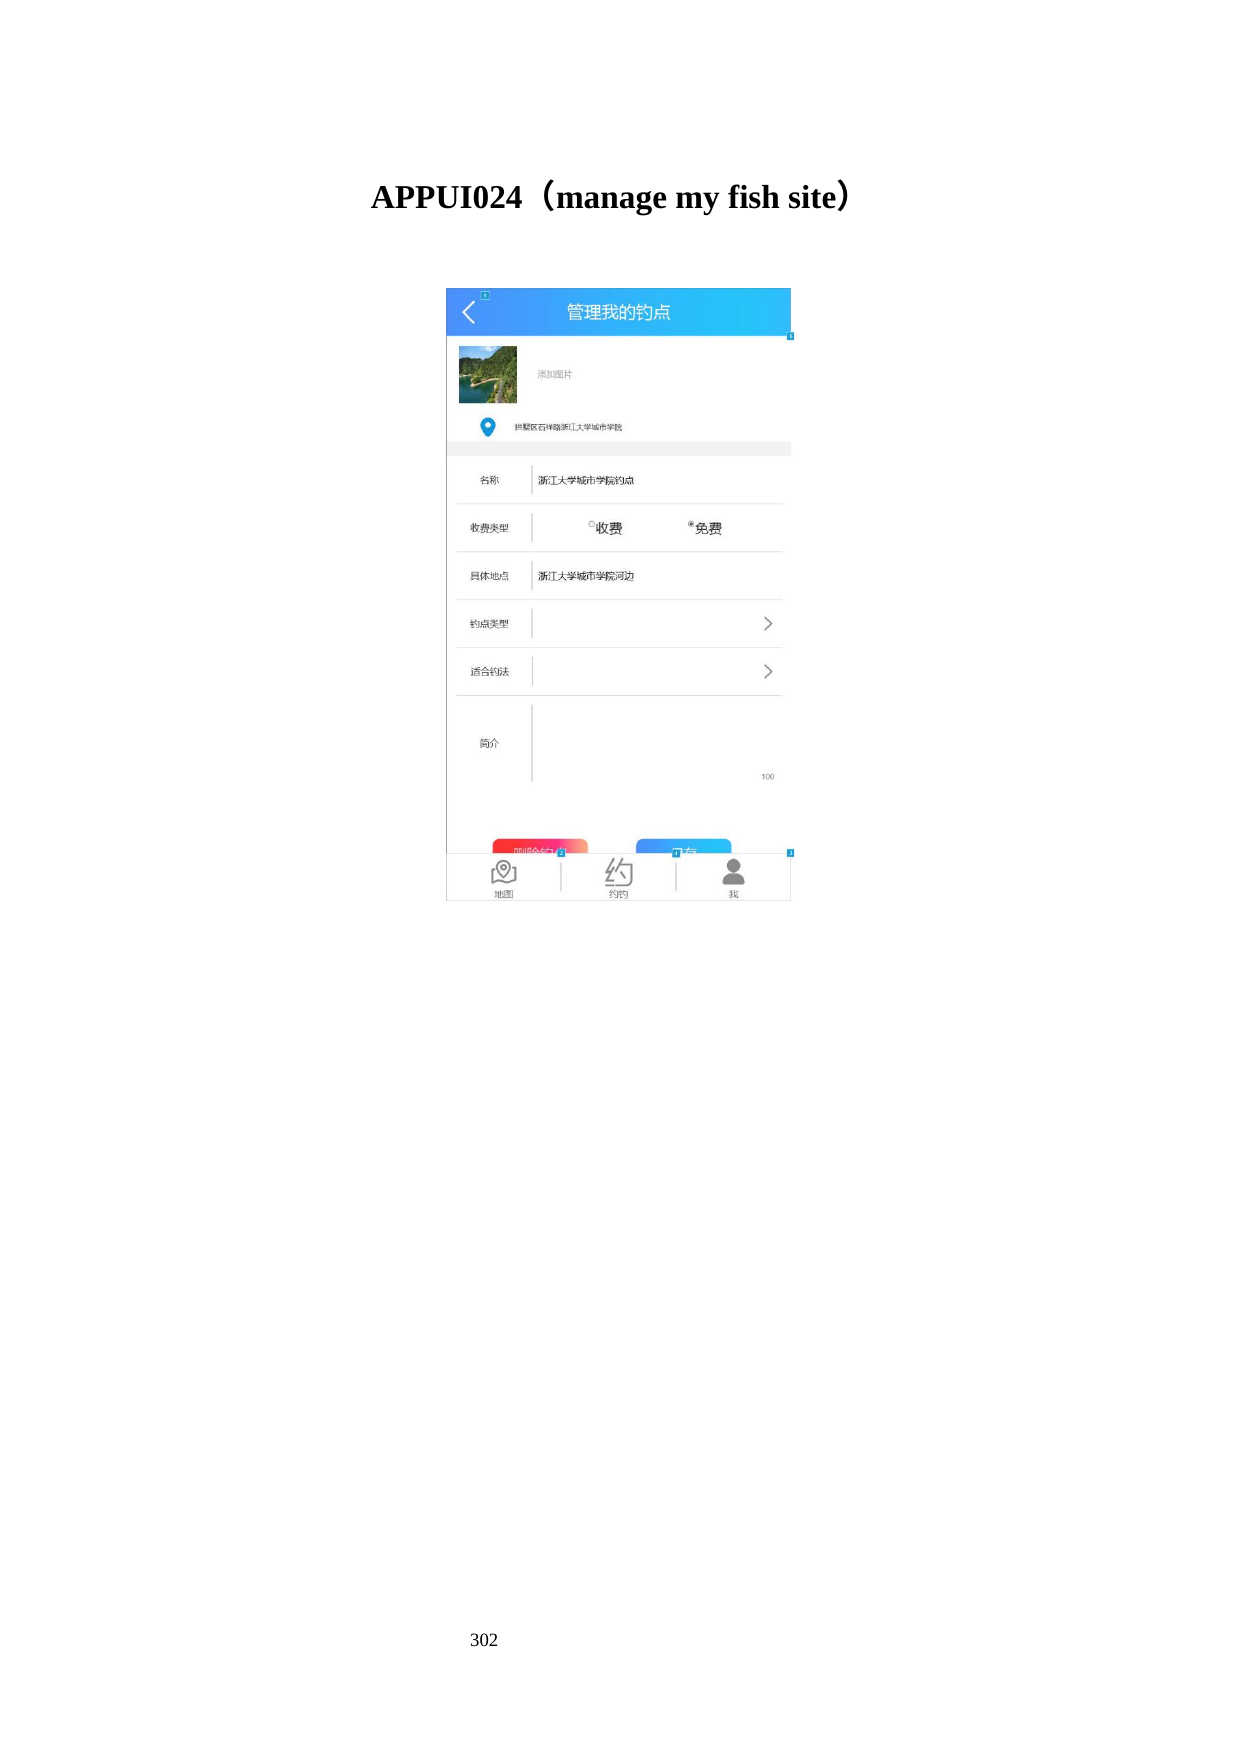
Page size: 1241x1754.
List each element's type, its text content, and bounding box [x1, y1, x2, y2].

picture [446, 288, 795, 901]
subtitle APPUI024（manage my fish site） [187, 162, 1053, 227]
